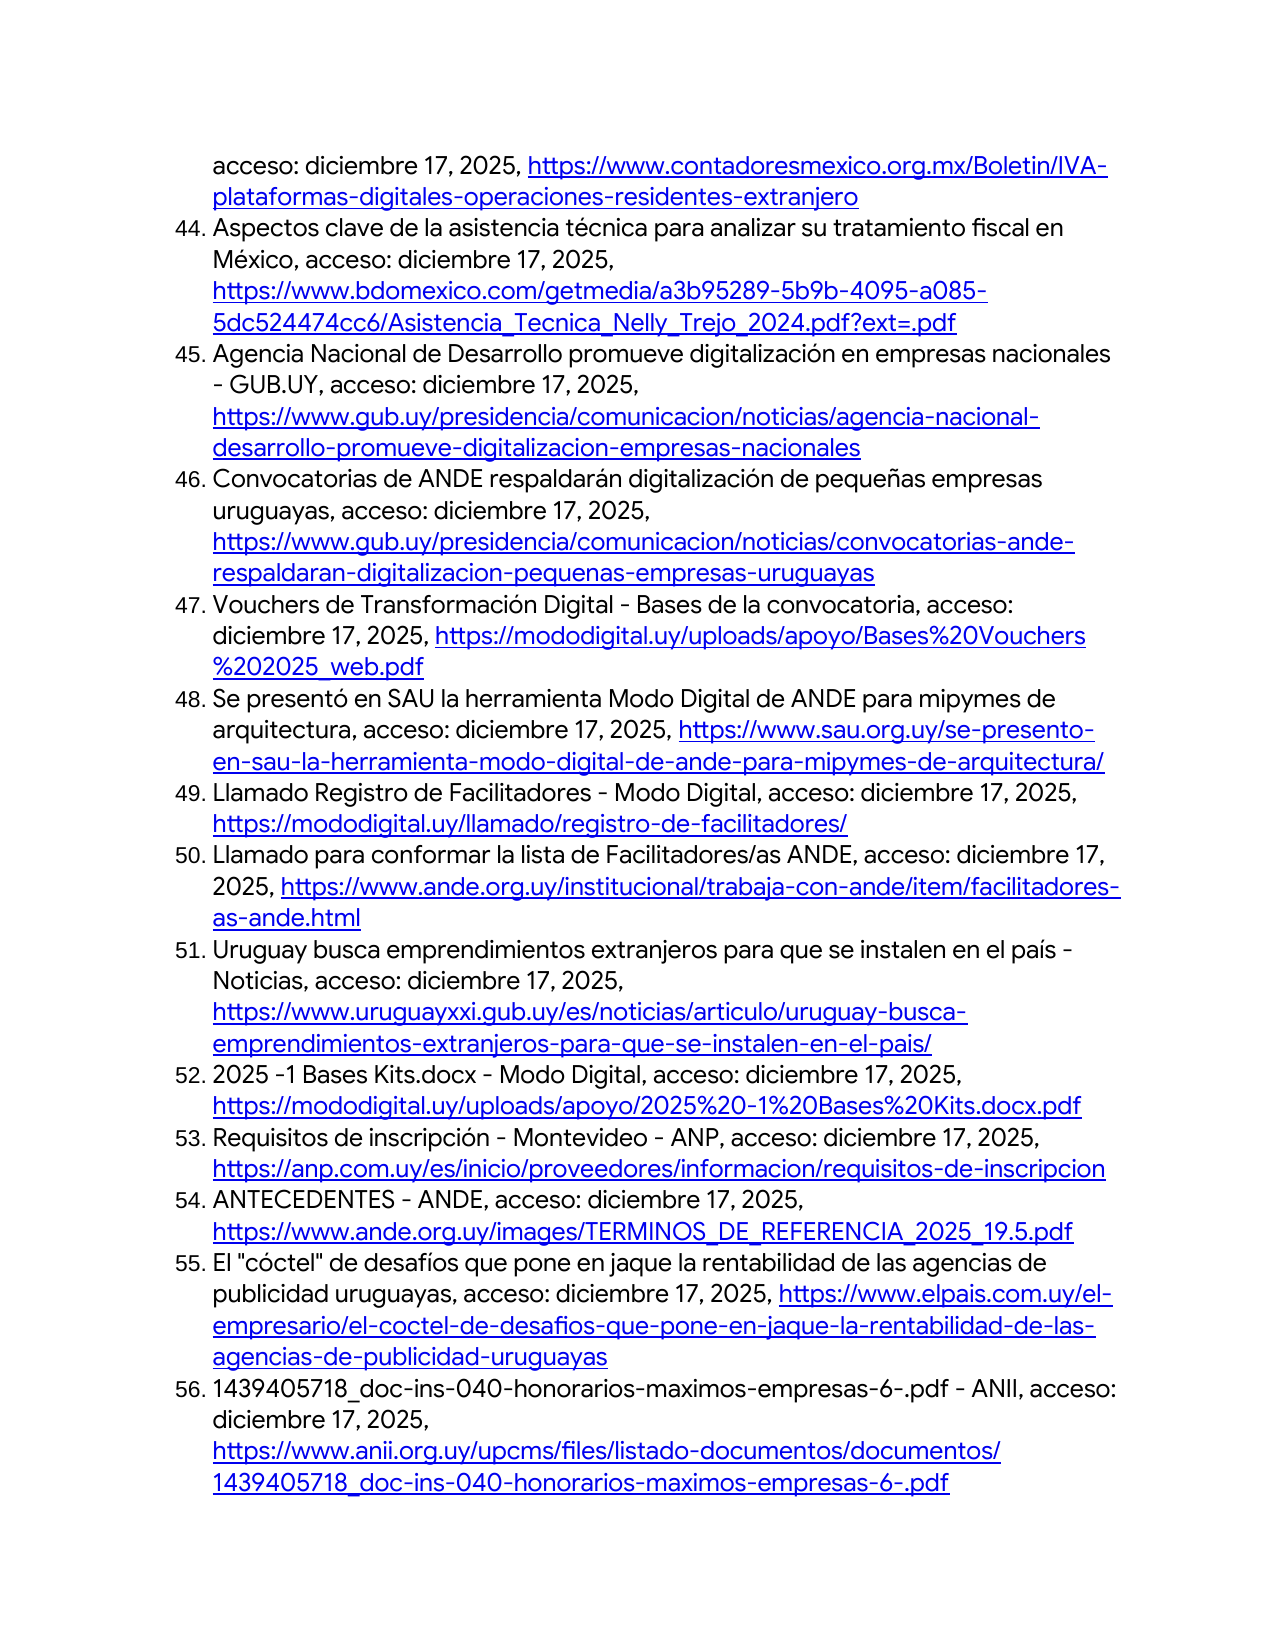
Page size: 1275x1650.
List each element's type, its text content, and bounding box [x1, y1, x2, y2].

list ANTECEDENTES - ANDE, acceso: diciembre 17, 2025, https://www.ande.org.uy/images/TERMINOS_DE_REFERENCIA_2025_19.5.pdf [175, 1185, 1125, 1247]
list 1439405718_doc-ins-040-honorarios-maximos-empresas-6-.pdf - ANII, acceso: diciembre 17, 2025, https://www.anii.org.uy/upcms/files/listado-documentos/documentos/1439405718_doc-ins-040-honorarios-maximos-empresas-6-.pdf [175, 1373, 1125, 1498]
list Requisitos de inscripción - Montevideo - ANP, acceso: diciembre 17, 2025, https://anp.com.uy/es/inicio/proveedores/informacion/requisitos-de-inscripcion [175, 1122, 1125, 1185]
list Uruguay busca emprendimientos extranjeros para que se instalen en el país - Noticias, acceso: diciembre 17, 2025, https://www.uruguayxxi.gub.uy/es/noticias/articulo/uruguay-busca-emprendimientos-extranjeros-para-que-se-instalen-en-el-pais/ [175, 934, 1125, 1059]
list 2025 -1 Bases Kits.docx - Modo Digital, acceso: diciembre 17, 2025, https://mododigital.uy/uploads/apoyo/2025%20-1%20Bases%20Kits.docx.pdf [175, 1059, 1125, 1122]
list Llamado para conformar la lista de Facilitadores/as ANDE, acceso: diciembre 17, 2025, https://www.ande.org.uy/institucional/trabaja-con-ande/item/facilitadores-as-ande.html [175, 840, 1125, 934]
list Agencia Nacional de Desarrollo promueve digitalización en empresas nacionales - GUB.UY, acceso: diciembre 17, 2025, https://www.gub.uy/presidencia/comunicacion/noticias/agencia-nacional-desarrollo-promueve-digitalizacion-empresas-nacionales [175, 338, 1125, 463]
list Se presentó en SAU la herramienta Modo Digital de ANDE para mipymes de arquitectura, acceso: diciembre 17, 2025, https://www.sau.org.uy/se-presento-en-sau-la-herramienta-modo-digital-de-ande-para-mipymes-de-arquitectura/ [175, 683, 1125, 777]
list Llamado Registro de Facilitadores - Modo Digital, acceso: diciembre 17, 2025, https://mododigital.uy/llamado/registro-de-facilitadores/ [175, 777, 1125, 840]
list Aspectos clave de la asistencia técnica para analizar su tratamiento fiscal en México, acceso: diciembre 17, 2025, https://www.bdomexico.com/getmedia/a3b95289-5b9b-4095-a085-5dc524474cc6/Asistencia_Tecnica_Nelly_Trejo_2024.pdf?ext=.pdf [175, 213, 1125, 338]
list El "cóctel" de desafíos que pone en jaque la rentabilidad de las agencias de publicidad uruguayas, acceso: diciembre 17, 2025, https://www.elpais.com.uy/el-empresario/el-coctel-de-desafios-que-pone-en-jaque-la-rentabilidad-de-las-agencias-de-publicidad-uruguayas [175, 1247, 1125, 1373]
list Convocatorias de ANDE respaldarán digitalización de pequeñas empresas uruguayas, acceso: diciembre 17, 2025, https://www.gub.uy/presidencia/comunicacion/noticias/convocatorias-ande-respaldaran-digitalizacion-pequenas-empresas-uruguayas [175, 463, 1125, 589]
list Vouchers de Transformación Digital - Bases de la convocatoria, acceso: diciembre 17, 2025, https://mododigital.uy/uploads/apoyo/Bases%20Vouchers%202025_web.pdf [175, 589, 1125, 683]
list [175, 150, 1125, 213]
